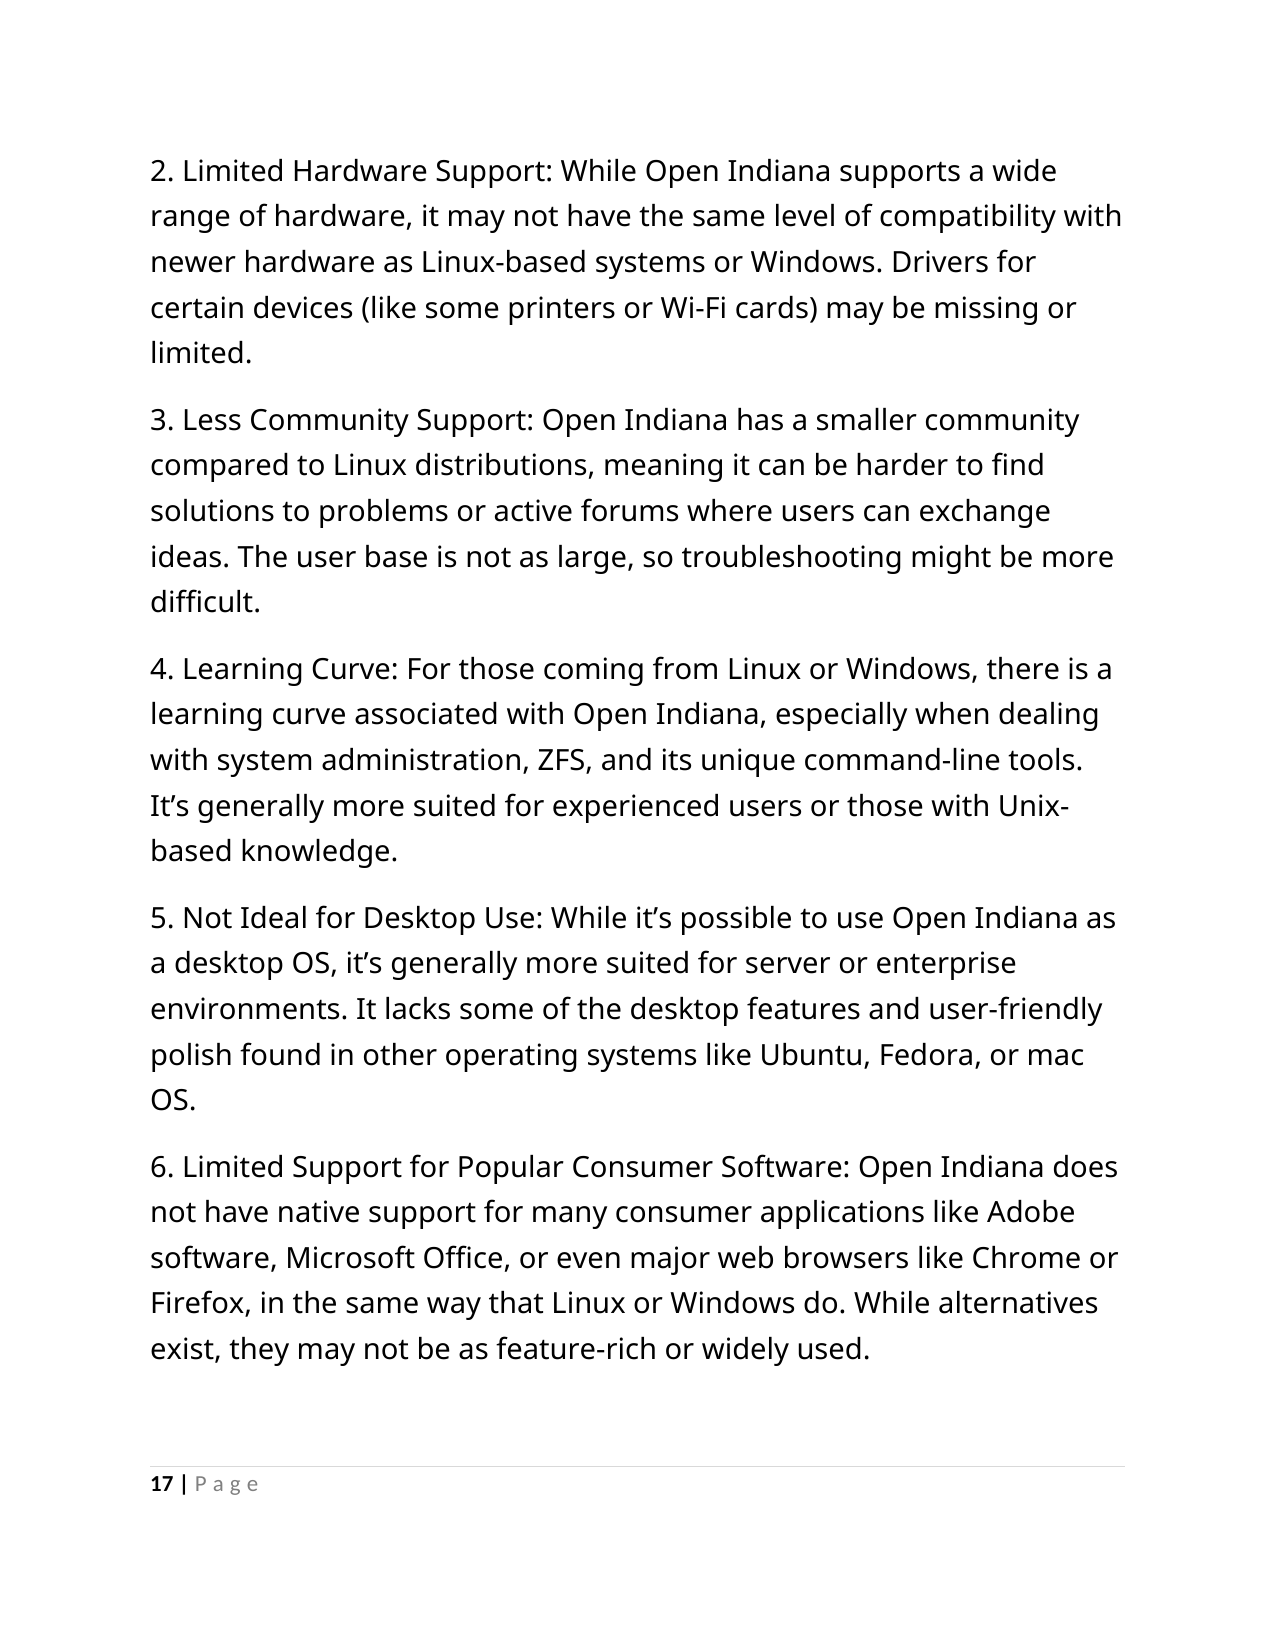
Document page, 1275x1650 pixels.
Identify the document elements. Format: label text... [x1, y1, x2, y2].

text 2. Limited Hardware Support: While Open Indiana supports a wide range of hardware, it may not have the same level of compatibility with newer hardware as Linux-based systems or Windows. Drivers for certain devices (like some printers or Wi-Fi cards) may be missing or limited. [150, 150, 1125, 372]
text 3. Less Community Support: Open Indiana has a smaller community compared to Linux distributions, meaning it can be harder to find solutions to problems or active forums where users can exchange ideas. The user base is not as large, so troubleshooting might be more difficult. [150, 399, 1125, 621]
text 4. Learning Curve: For those coming from Linux or Windows, there is a learning curve associated with Open Indiana, especially when dealing with system administration, ZFS, and its unique command-line tools. It’s generally more suited for experienced users or those with Unix-based knowledge. [150, 648, 1125, 870]
text 5. Not Ideal for Desktop Use: While it’s possible to use Open Indiana as a desktop OS, it’s generally more suited for server or enterprise environments. It lacks some of the desktop features and user-friendly polish found in other operating systems like Ubuntu, Fedora, or mac OS. [150, 897, 1125, 1119]
text 6. Limited Support for Popular Consumer Software: Open Indiana does not have native support for many consumer applications like Adobe software, Microsoft Office, or even major web browsers like Chrome or Firefox, in the same way that Linux or Windows do. While alternatives exist, they may not be as feature-rich or widely used. [150, 1146, 1125, 1368]
